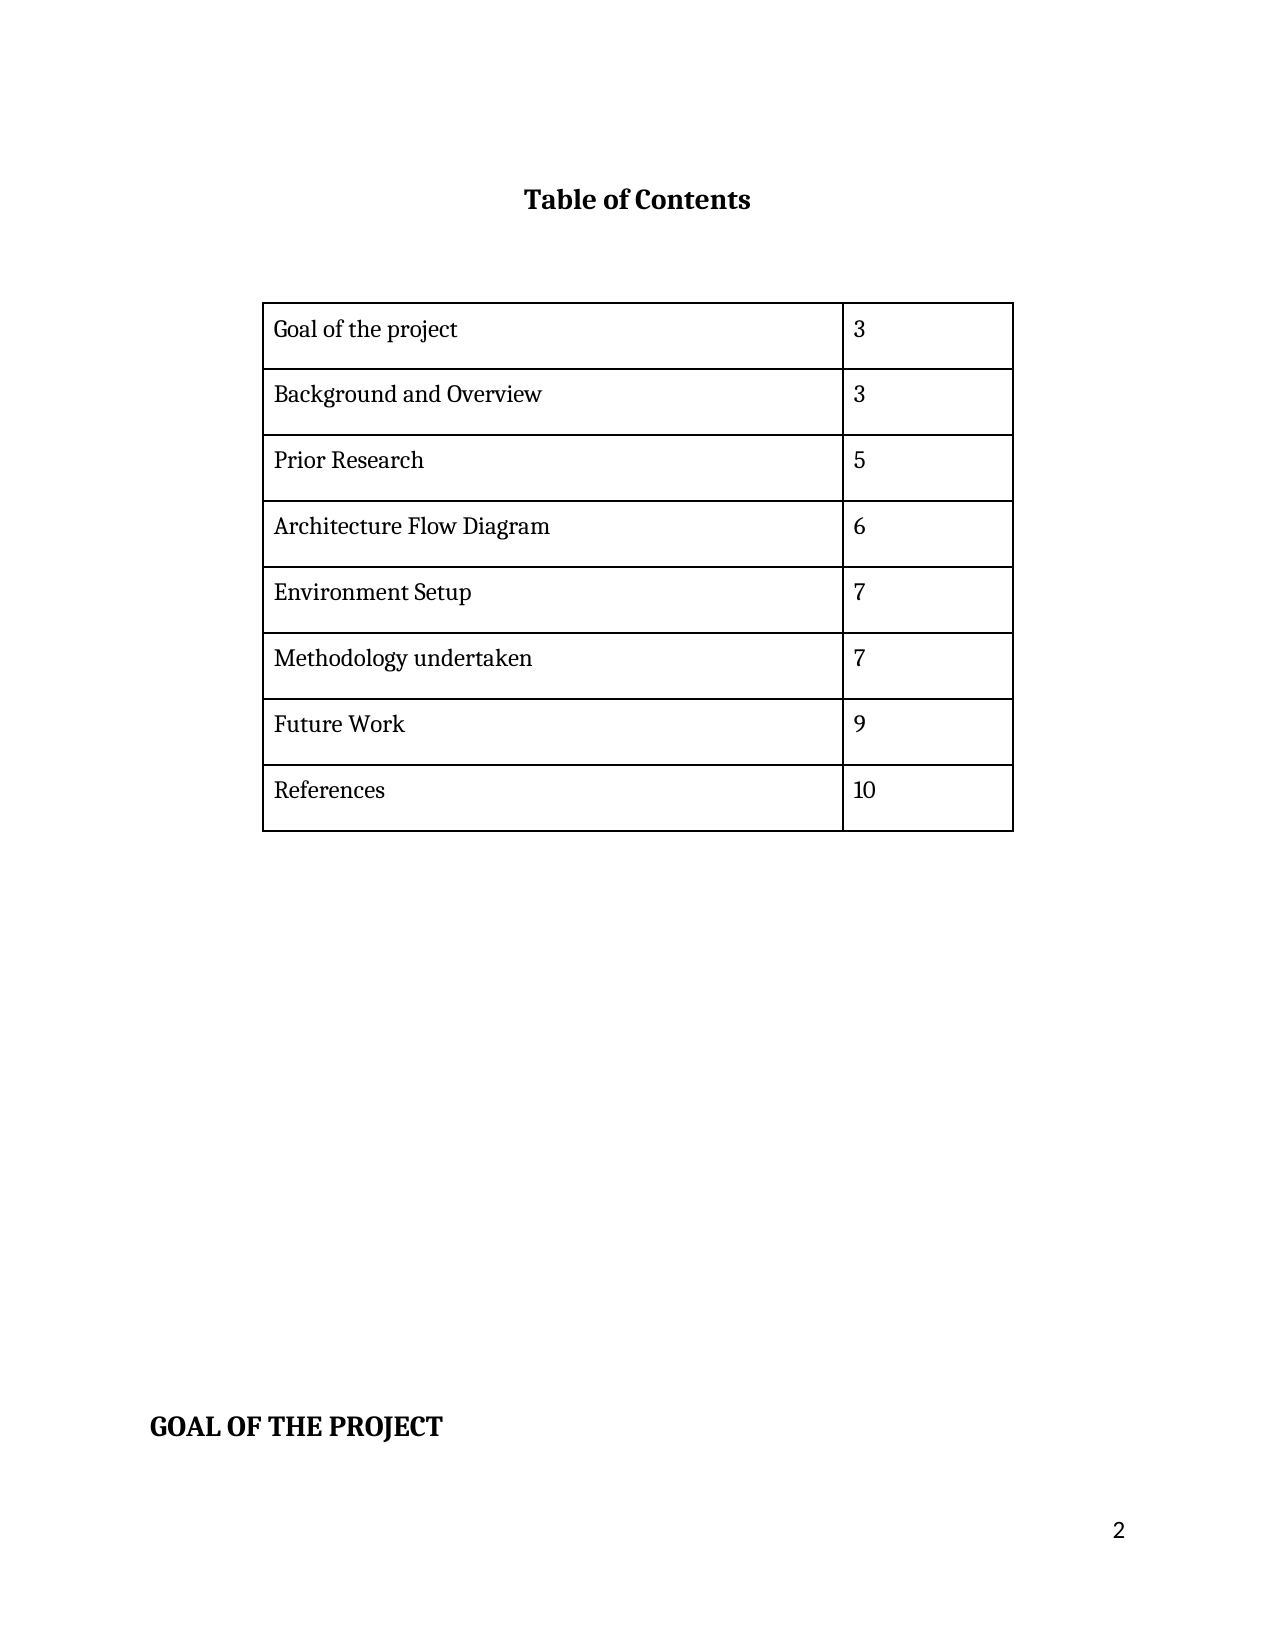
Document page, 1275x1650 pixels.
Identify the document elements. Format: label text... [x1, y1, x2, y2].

table_cell Methodology undertaken [264, 634, 842, 698]
table_cell 10 [844, 766, 1012, 829]
table_cell 5 [844, 436, 1012, 500]
table_cell Future Work [264, 700, 842, 763]
table_cell Prior Research [264, 436, 842, 500]
text Table of Contents [150, 183, 1125, 217]
table_header Goal of the project [264, 304, 842, 368]
table_cell 7 [844, 634, 1012, 698]
table_cell 3 [844, 370, 1012, 434]
table_cell Architecture Flow Diagram [264, 502, 842, 566]
table_cell 6 [844, 502, 1012, 566]
text GOAL OF THE PROJECT [150, 1411, 1125, 1444]
table_cell Environment Setup [264, 568, 842, 632]
table_cell 9 [844, 700, 1012, 763]
table_header 3 [844, 304, 1012, 368]
table_cell 7 [844, 568, 1012, 632]
table_cell Background and Overview [264, 370, 842, 434]
table_cell References [264, 766, 842, 829]
